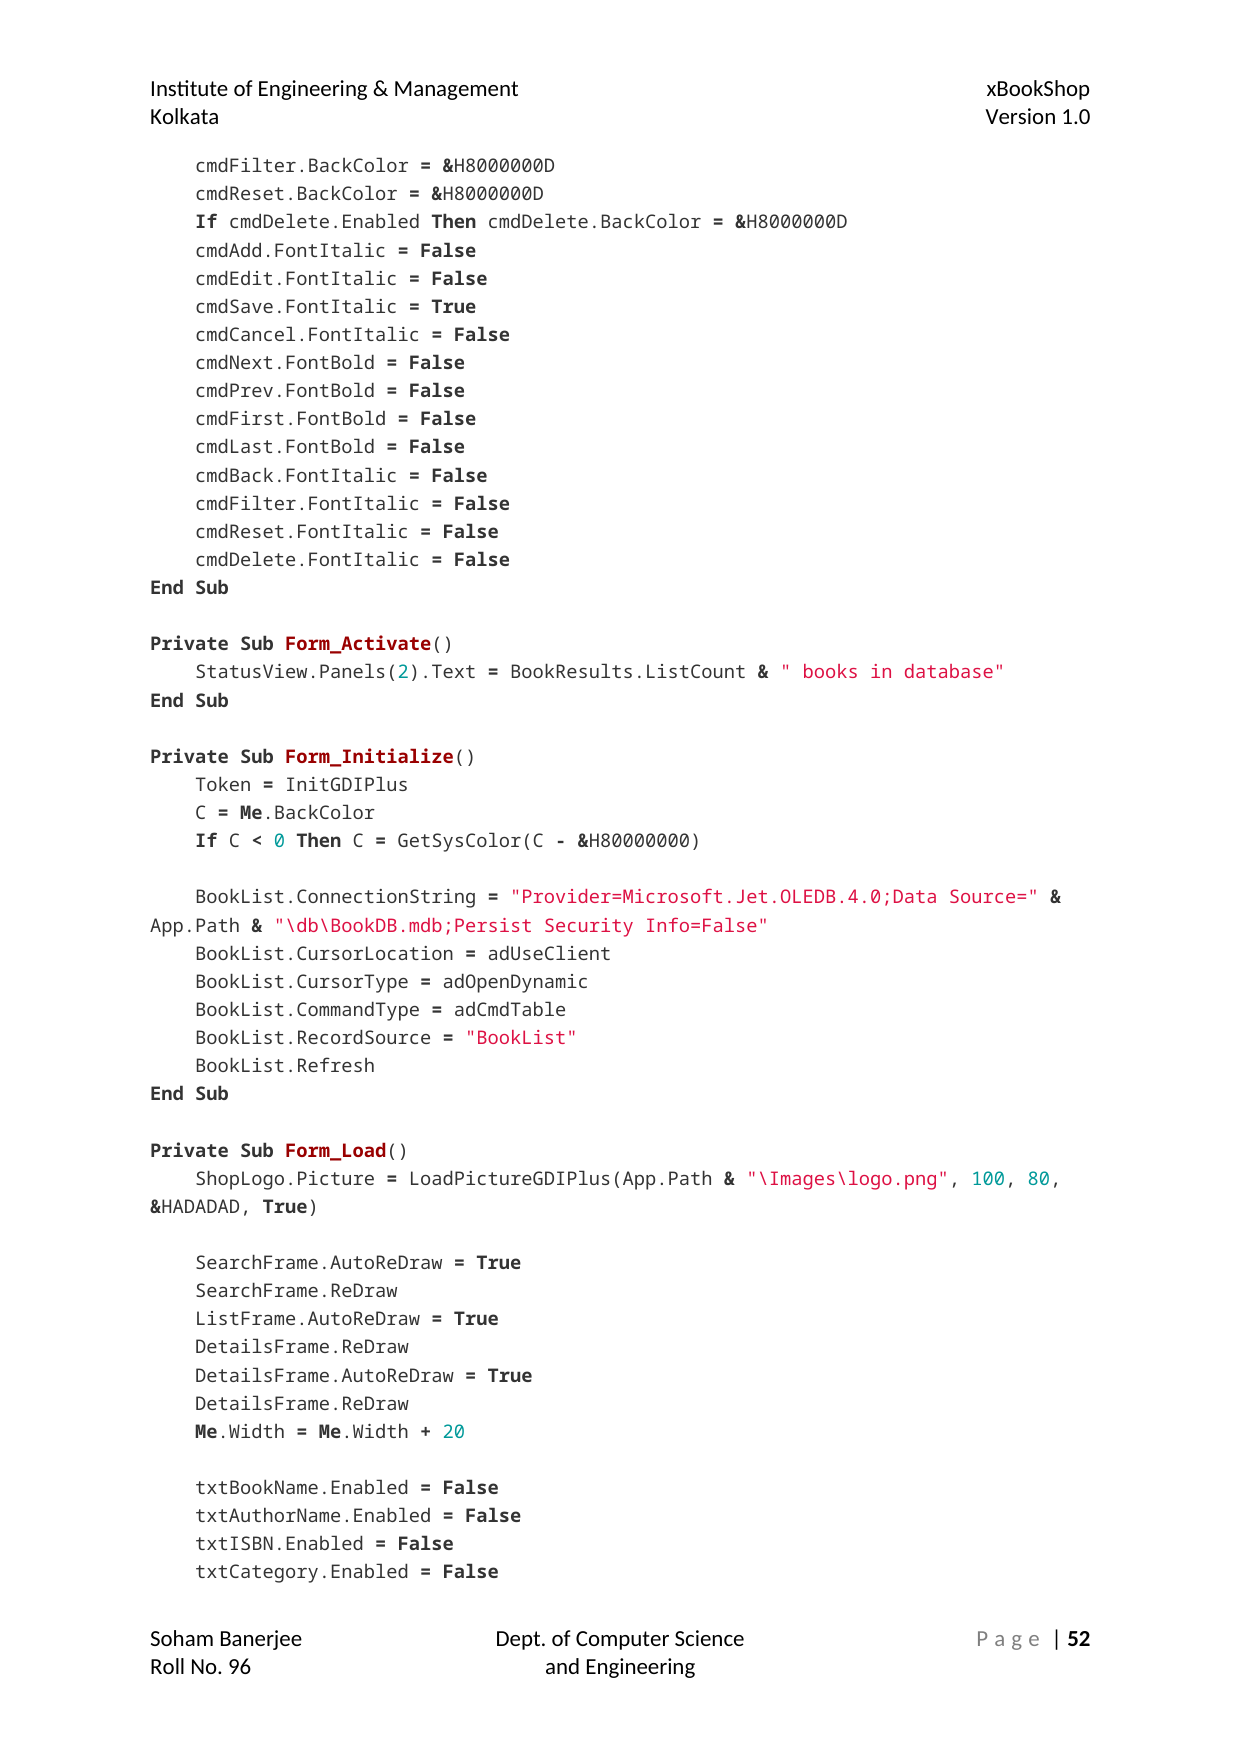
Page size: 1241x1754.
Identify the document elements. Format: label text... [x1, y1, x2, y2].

text cmdFilter.FontItalic = False [150, 487, 1090, 516]
text SearchFrame.AutoReDraw = True [150, 1247, 1090, 1275]
text Private Sub Form_Initialize() [150, 741, 1090, 769]
text Private Sub Form_Activate() [150, 628, 1090, 656]
text cmdReset.BackColor = &H8000000D [150, 178, 1090, 206]
text BookList.RecordSource = "BookList" [150, 1022, 1090, 1050]
text cmdFilter.BackColor = &H8000000D [150, 150, 1090, 178]
text If C < 0 Then C = GetSysColor(C - &H80000000) [150, 825, 1090, 853]
text ListFrame.AutoReDraw = True [150, 1303, 1090, 1331]
text If cmdDelete.Enabled Then cmdDelete.BackColor = &H8000000D [150, 206, 1090, 234]
text Private Sub Form_Load() [150, 1134, 1090, 1162]
text Me.Width = Me.Width + 20 [150, 1416, 1090, 1444]
text ShopLogo.Picture = LoadPictureGDIPlus(App.Path & "\Images\logo.png", 100, 80, &HADADAD, True) [150, 1162, 1090, 1219]
text StatusView.Panels(2).Text = BookResults.ListCount & " books in database" [150, 656, 1090, 684]
text BookList.CommandType = adCmdTable [150, 994, 1090, 1022]
text DetailsFrame.ReDraw [150, 1331, 1090, 1359]
text DetailsFrame.ReDraw [150, 1387, 1090, 1416]
text BookList.ConnectionString = "Provider=Microsoft.Jet.OLEDB.4.0;Data Source=" & App.Path & "\db\BookDB.mdb;Persist Security Info=False" [150, 881, 1090, 937]
text cmdFirst.FontBold = False [150, 403, 1090, 431]
text C = Me.BackColor [150, 797, 1090, 825]
text BookList.Refresh [150, 1050, 1090, 1078]
text txtBookName.Enabled = False [150, 1472, 1090, 1500]
text cmdPrev.FontBold = False [150, 375, 1090, 403]
text DetailsFrame.AutoReDraw = True [150, 1359, 1090, 1387]
text BookList.CursorType = adOpenDynamic [150, 966, 1090, 994]
text BookList.CursorLocation = adUseClient [150, 937, 1090, 966]
text End Sub [150, 572, 1090, 600]
text cmdBack.FontItalic = False [150, 459, 1090, 487]
text cmdNext.FontBold = False [150, 347, 1090, 375]
text cmdEdit.FontItalic = False [150, 262, 1090, 291]
text txtAuthorName.Enabled = False [150, 1500, 1090, 1528]
text cmdReset.FontItalic = False [150, 516, 1090, 544]
text End Sub [150, 1078, 1090, 1106]
text cmdSave.FontItalic = True [150, 291, 1090, 319]
text SearchFrame.ReDraw [150, 1275, 1090, 1303]
text cmdLast.FontBold = False [150, 431, 1090, 459]
text cmdAdd.FontItalic = False [150, 234, 1090, 262]
text txtCategory.Enabled = False [150, 1556, 1090, 1584]
text cmdDelete.FontItalic = False [150, 544, 1090, 572]
text txtISBN.Enabled = False [150, 1528, 1090, 1556]
text cmdCancel.FontItalic = False [150, 319, 1090, 347]
text End Sub [150, 684, 1090, 712]
text Token = InitGDIPlus [150, 769, 1090, 797]
